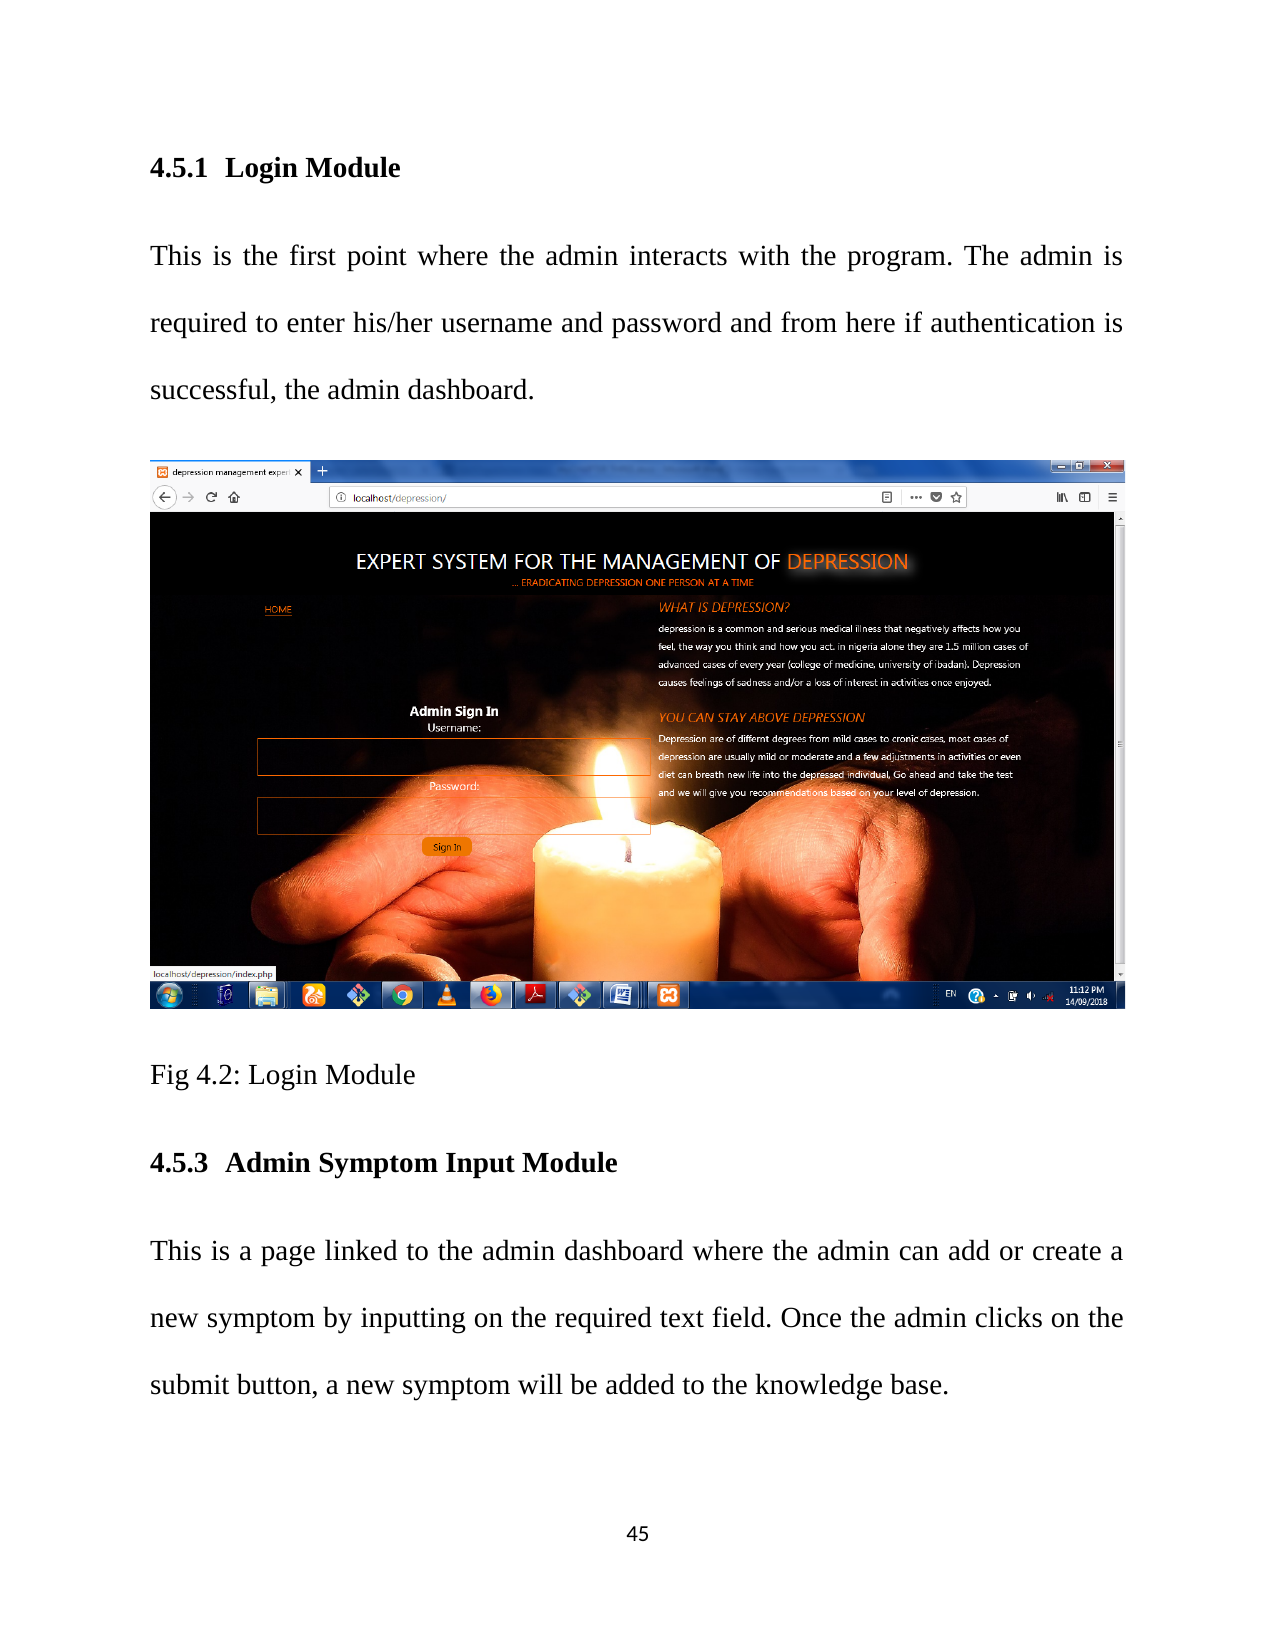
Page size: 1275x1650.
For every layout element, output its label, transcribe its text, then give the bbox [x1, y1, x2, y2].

text 4.5.1 Login Module [150, 150, 1125, 183]
text This is the first point where the admin interacts with the program. The admin is required to enter his/her username and password and from here if authentication is successful, the admin dashboard. [150, 238, 1125, 406]
picture [150, 460, 1125, 1009]
text 4.5.3 Admin Symptom Input Module [150, 1145, 1125, 1178]
text Fig 4.2: Login Module [150, 1057, 1125, 1091]
text This is a page linked to the admin dashboard where the admin can add or create a new symptom by inputting on the required text field. Once the admin clicks on the submit button, a new symptom will be added to the knowledge base. [150, 1233, 1125, 1401]
